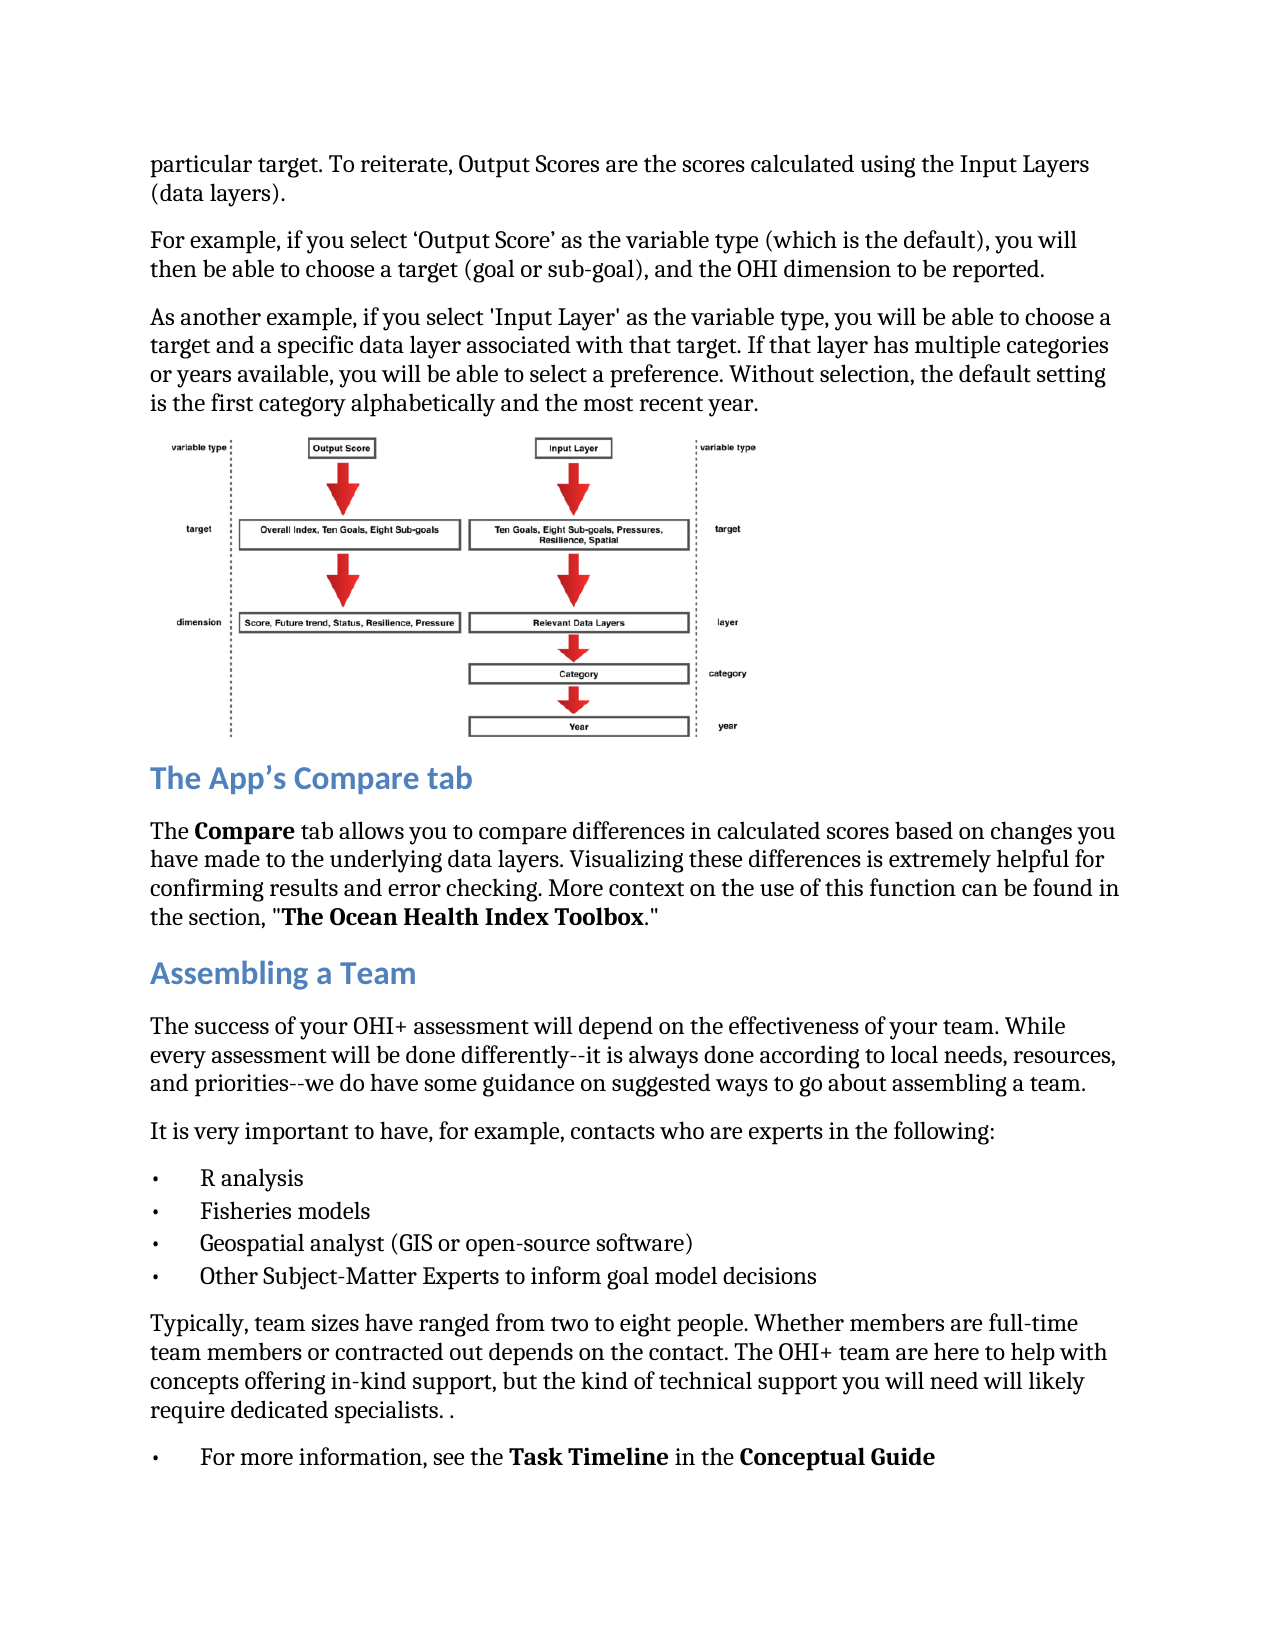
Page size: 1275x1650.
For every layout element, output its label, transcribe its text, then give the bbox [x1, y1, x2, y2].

subtitle Assembling a Team [150, 952, 1125, 993]
text It is very important to have, for example, contacts who are experts in the following: [150, 1117, 1125, 1146]
list Fisheries models [150, 1197, 1125, 1226]
subtitle The App’s Compare tab [150, 757, 1125, 798]
text As another example, if you select 'Input Layer' as the variable type, you will be able to choose a target and a specific data layer associated with that target. If that layer has multiple categories or years available, you will be able to select a preference. Without selection, the default setting is the first category alphabetically and the most recent year. [150, 302, 1125, 417]
list R analysis [150, 1164, 1125, 1193]
list Other Subject-Matter Experts to inform goal model decisions [150, 1262, 1125, 1291]
text Typically, team sizes have ranged from two to eight people. Whether members are full-time team members or contracted out depends on the contact. The OHI+ team are here to help with concepts offering in-kind support, but the kind of technical support you will need will likely require dedicated specialists. . [150, 1309, 1125, 1424]
text The Compare tab allows you to compare differences in calculated scores based on changes you have made to the underlying data layers. Visualizing these differences is extremely helpful for confirming results and error checking. More context on the use of this function can be found in the section, "The Ocean Health Index Toolbox." [150, 817, 1125, 932]
picture [168, 436, 761, 737]
text For example, if you select ‘Output Score’ as the variable type (which is the default), you will then be able to choose a target (goal or sub-goal), and the OHI dimension to be reported. [150, 226, 1125, 284]
list For more information, see the Task Timeline in the Conceptual Guide [150, 1443, 1125, 1472]
list Geospatial analyst (GIS or open-source software) [150, 1229, 1125, 1258]
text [150, 150, 1125, 207]
text The success of your OHI+ assessment will depend on the effectiveness of your team. While every assessment will be done differently--it is always done according to local needs, resources, and priorities--we do have some guidance on suggested ways to go about assembling a team. [150, 1012, 1125, 1098]
